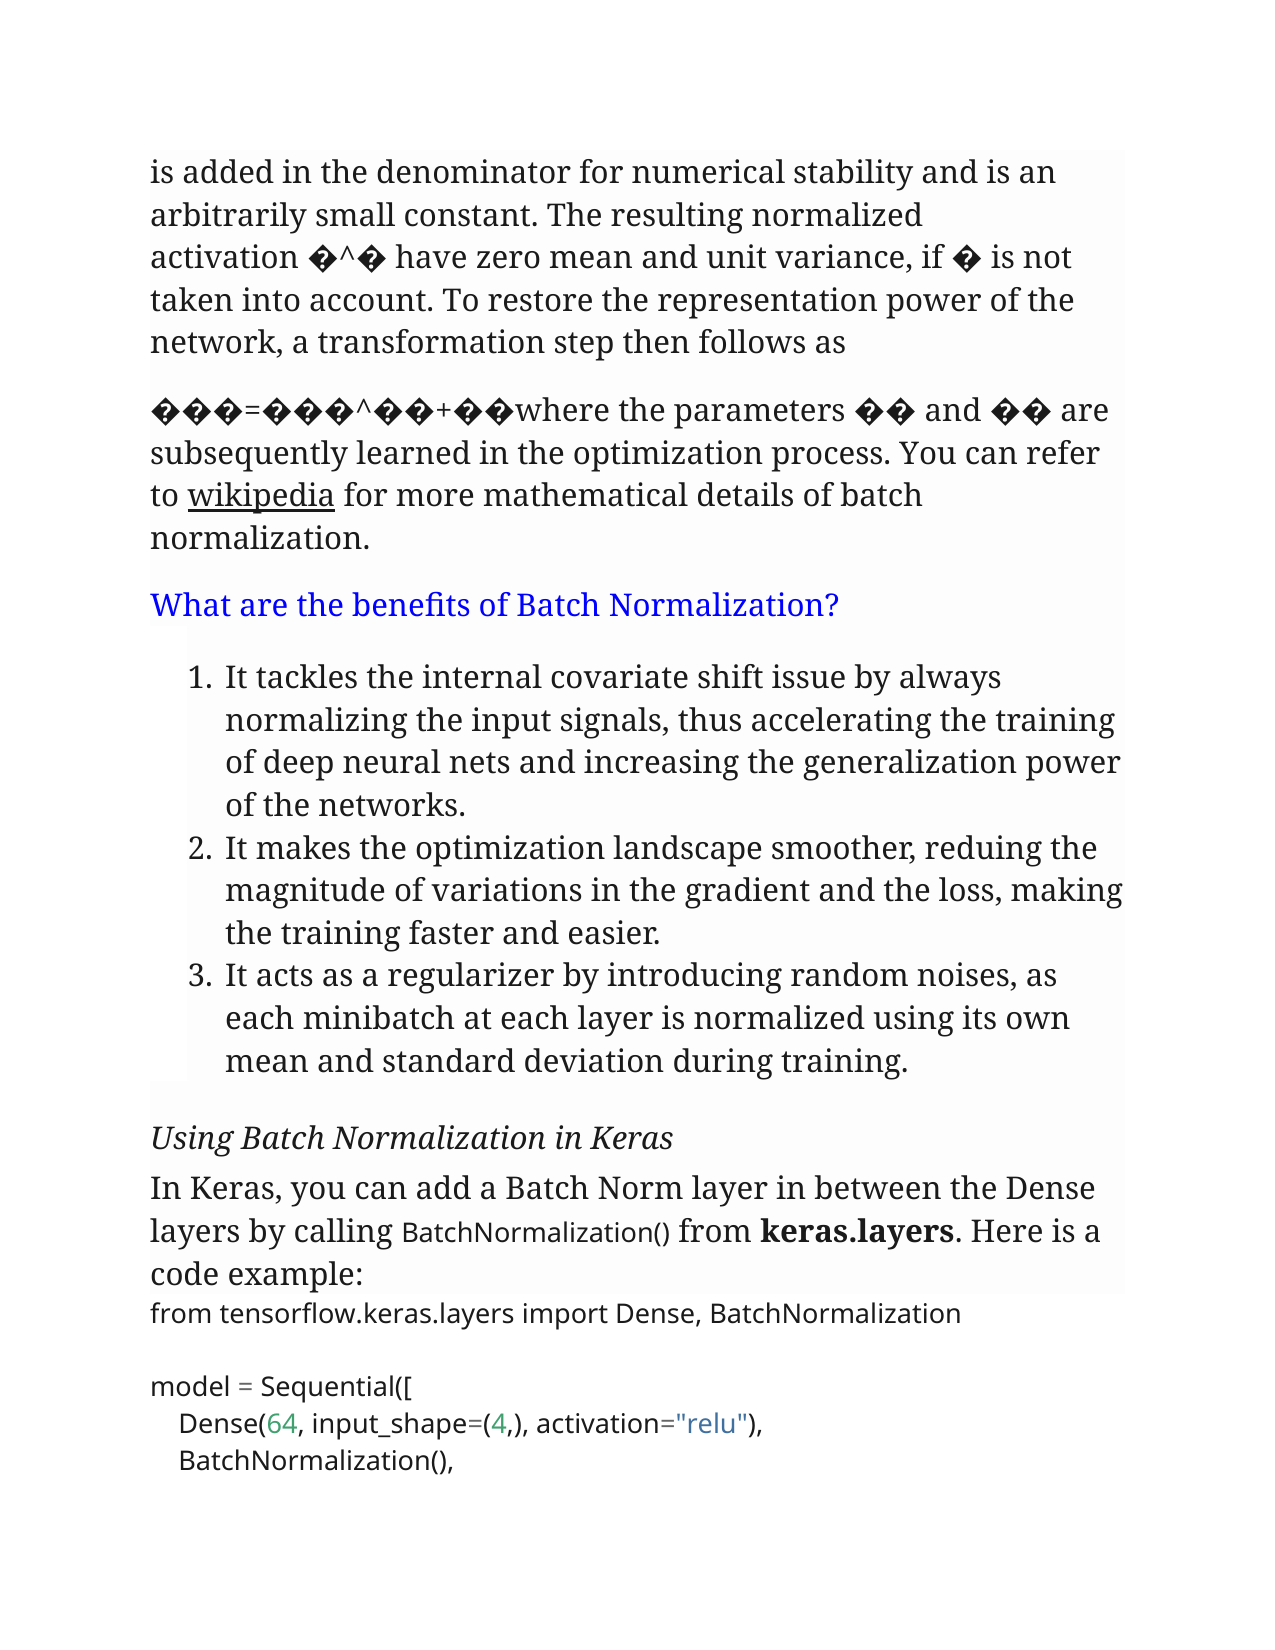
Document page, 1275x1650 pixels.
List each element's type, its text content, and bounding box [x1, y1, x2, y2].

text model = Sequential([ [150, 1368, 1125, 1405]
text BatchNormalization(), [150, 1442, 1125, 1478]
text from tensorflow.keras.layers import Dense, BatchNormalization [150, 1294, 1125, 1331]
subtitle Using Batch Normalization in Keras [150, 1116, 1125, 1159]
list It acts as a regularizer by introducing random noises, as each minibatch at each layer is normalized using its own mean and standard deviation during training. [187, 953, 1125, 1081]
text ���=���^��+��where the parameters �� and �� are subsequently learned in the optimization process. You can refer to wikipedia for more mathematical details of batch normalization. [150, 388, 1125, 558]
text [150, 150, 1125, 363]
list It makes the optimization landscape smoother, reduing the magnitude of variations in the gradient and the loss, making the training faster and easier. [187, 826, 1125, 953]
text What are the benefits of Batch Normalization? [150, 583, 1125, 626]
text In Keras, you can add a Batch Norm layer in between the Dense layers by calling BatchNormalization() from keras.layers. Here is a code example: [150, 1166, 1125, 1294]
list It tackles the internal covariate shift issue by always normalizing the input signals, thus accelerating the training of deep neural nets and increasing the generalization power of the networks. [187, 655, 1125, 826]
text Dense(64, input_shape=(4,), activation="relu"), [150, 1405, 1125, 1442]
